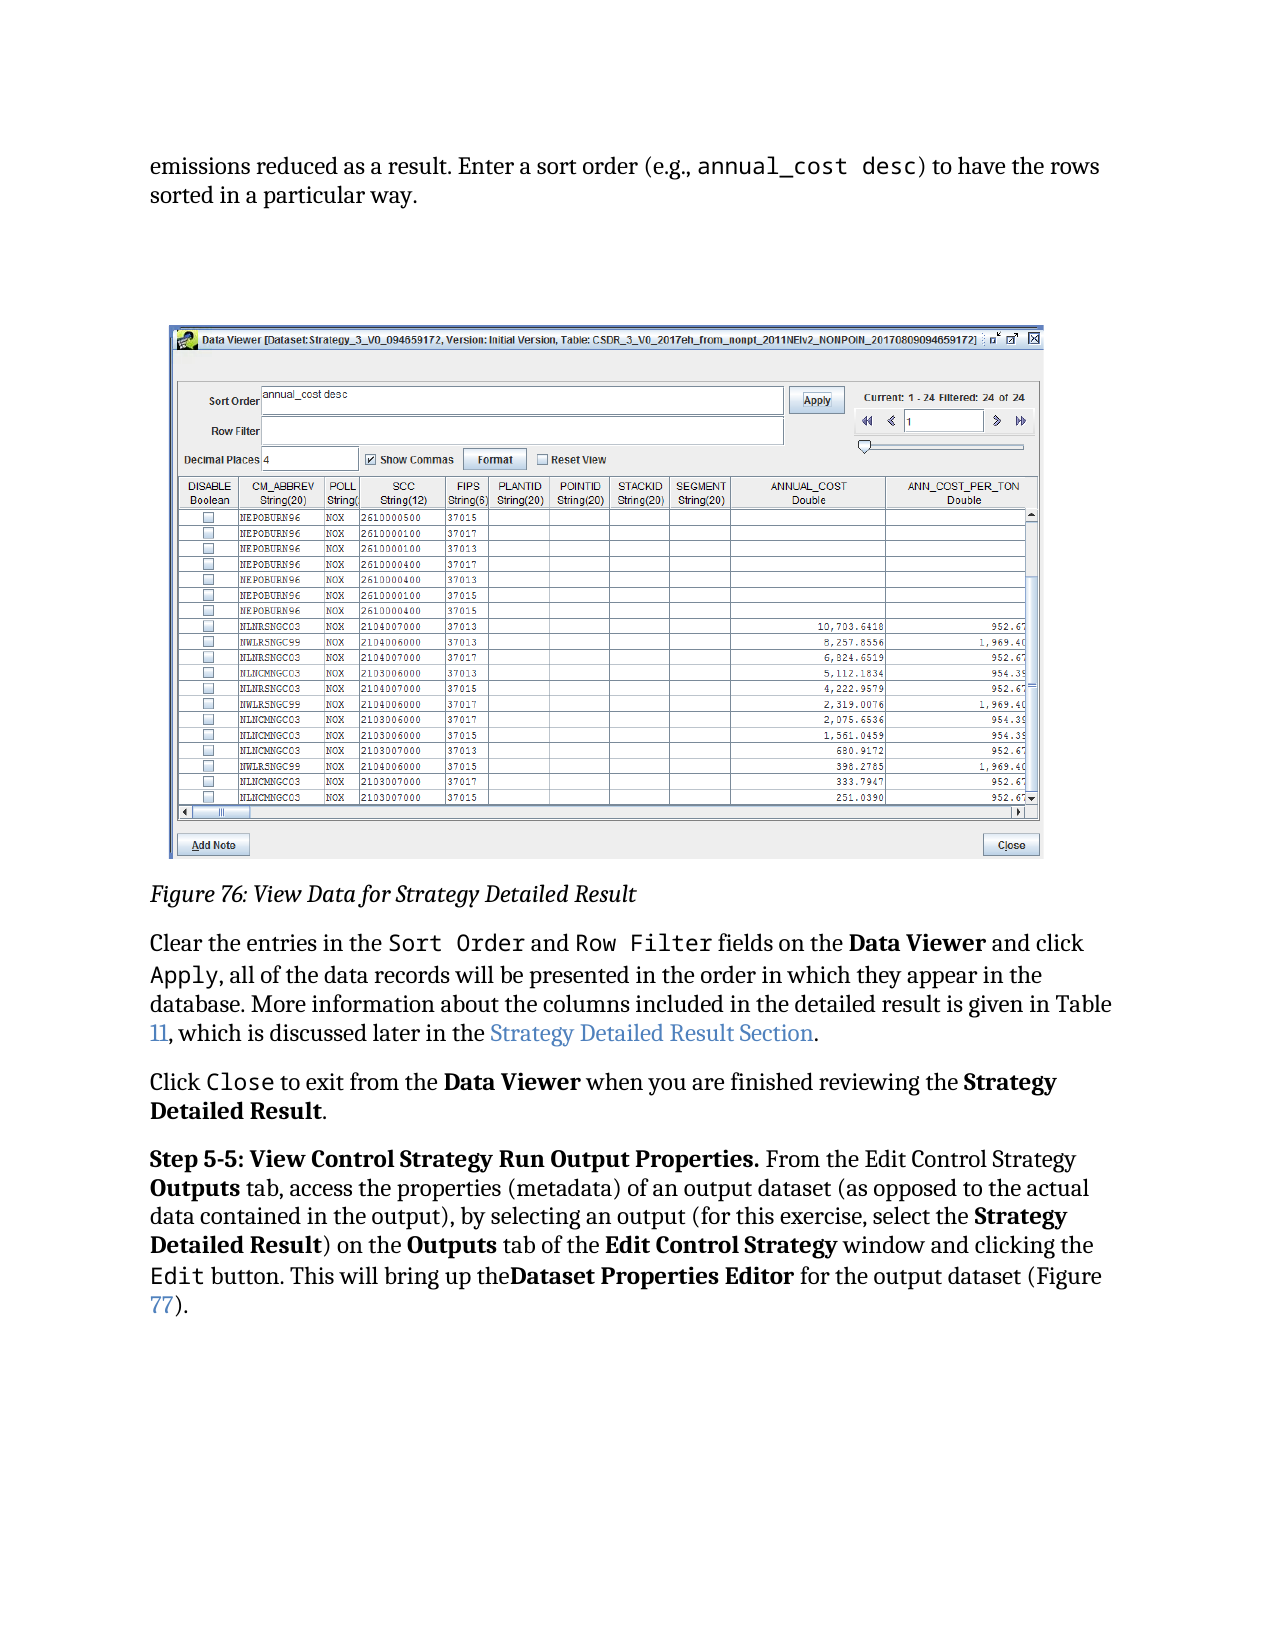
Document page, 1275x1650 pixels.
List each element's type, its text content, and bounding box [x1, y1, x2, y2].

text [150, 150, 1125, 210]
text Step 5-5: View Control Strategy Run Output Properties. From the Edit Control Strategy Outputs tab, access the properties (metadata) of an output dataset (as opposed to the actual data contained in the output), by selecting an output (for this exercise, select the Strategy Detailed Result) on the Outputs tab of the Edit Control Strategy window and clicking the Edit button. This will bring up theDataset Properties Editor for the output dataset (Figure 77). [150, 1145, 1125, 1320]
picture [168, 325, 1044, 859]
text Click Close to exit from the Data Viewer when you are finished reviewing the Strategy Detailed Result. [150, 1066, 1125, 1126]
text Clear the entries in the Sort Order and Row Filter fields on the Data Viewer and click Apply, all of the data records will be presented in the order in which they appear in the database. More information about the columns included in the detailed result is given in Table 11, which is discussed later in the Strategy Detailed Result Section. [150, 927, 1125, 1047]
text Figure 76: View Data for Strategy Detailed Result [150, 880, 1125, 908]
